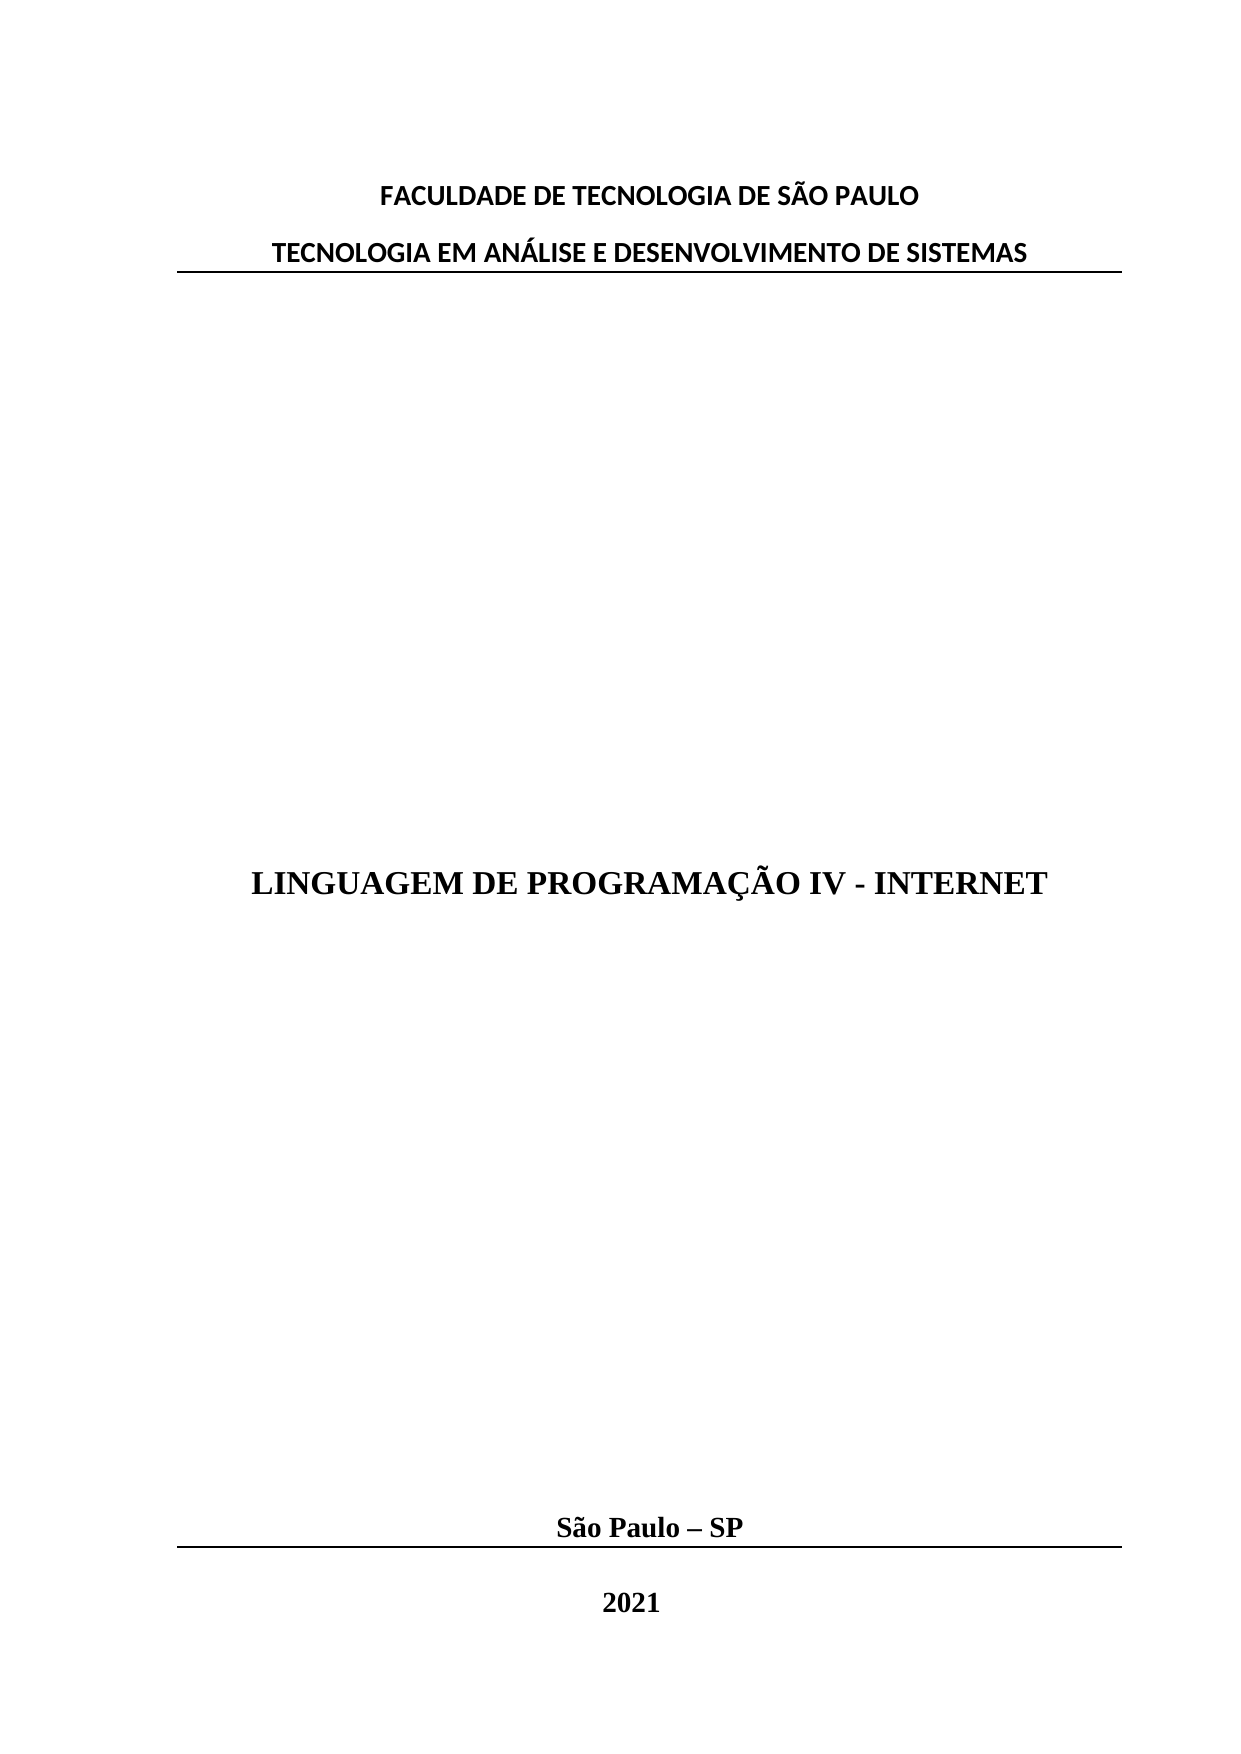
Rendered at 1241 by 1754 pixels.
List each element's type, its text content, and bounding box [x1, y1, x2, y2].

text 2021 [88, 1585, 1174, 1619]
text LINGUAGEM DE PROGRAMAÇÃO IV - INTERNET [177, 863, 1122, 901]
text TECNOLOGIA EM ANÁLISE E DESENVOLVIMENTO DE SISTEMAS [177, 234, 1122, 271]
text São Paulo – SP [177, 1510, 1122, 1546]
text FACULDADE DE TECNOLOGIA DE SÃO PAULO [177, 177, 1122, 213]
